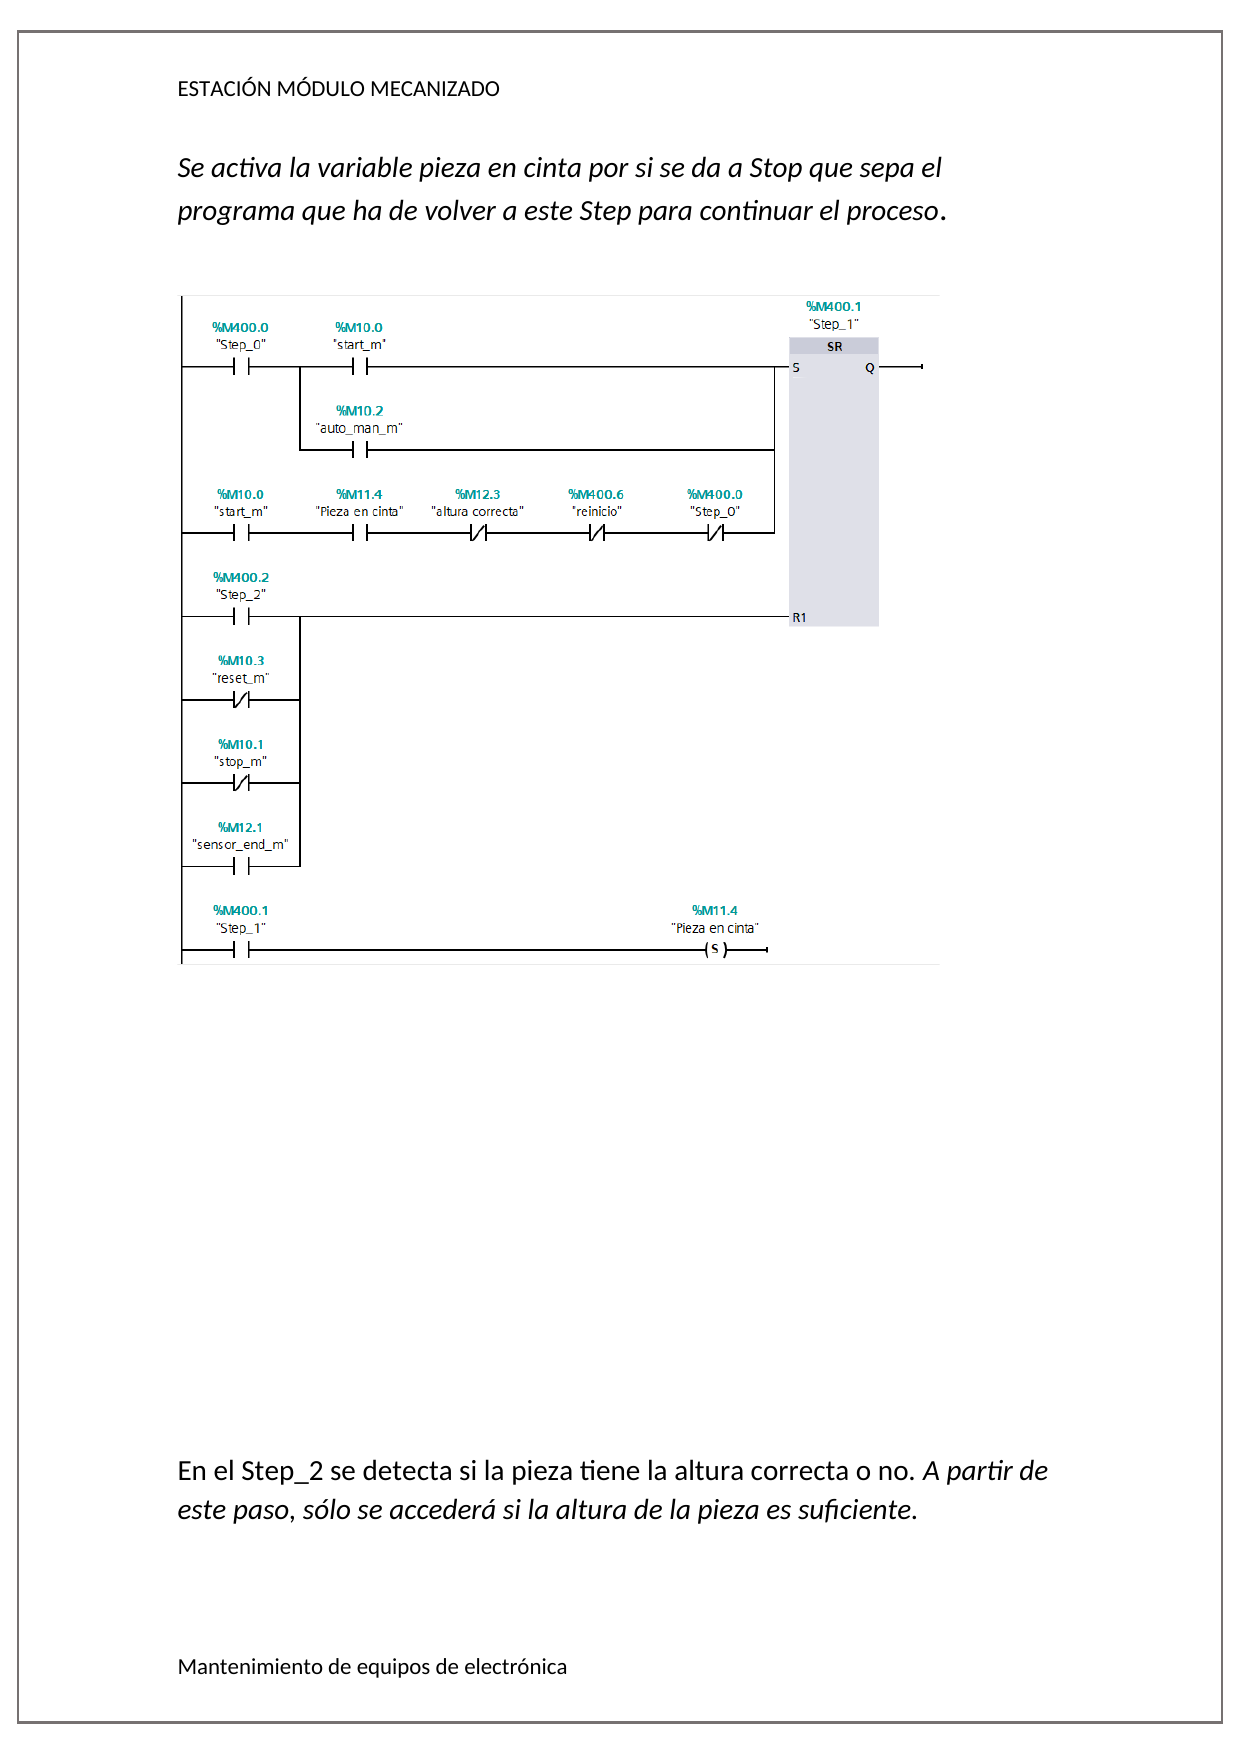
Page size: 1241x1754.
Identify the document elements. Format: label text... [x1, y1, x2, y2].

text En el Step_2 se detecta si la pieza tiene la altura correcta o no. A partir de este paso, sólo se accederá si la altura de la pieza es suficiente. [177, 1452, 1063, 1527]
text Se activa la variable pieza en cinta por si se da a Stop que sepa el programa que ha de volver a este Step para continuar el proceso. [177, 149, 1063, 229]
picture [177, 295, 940, 965]
